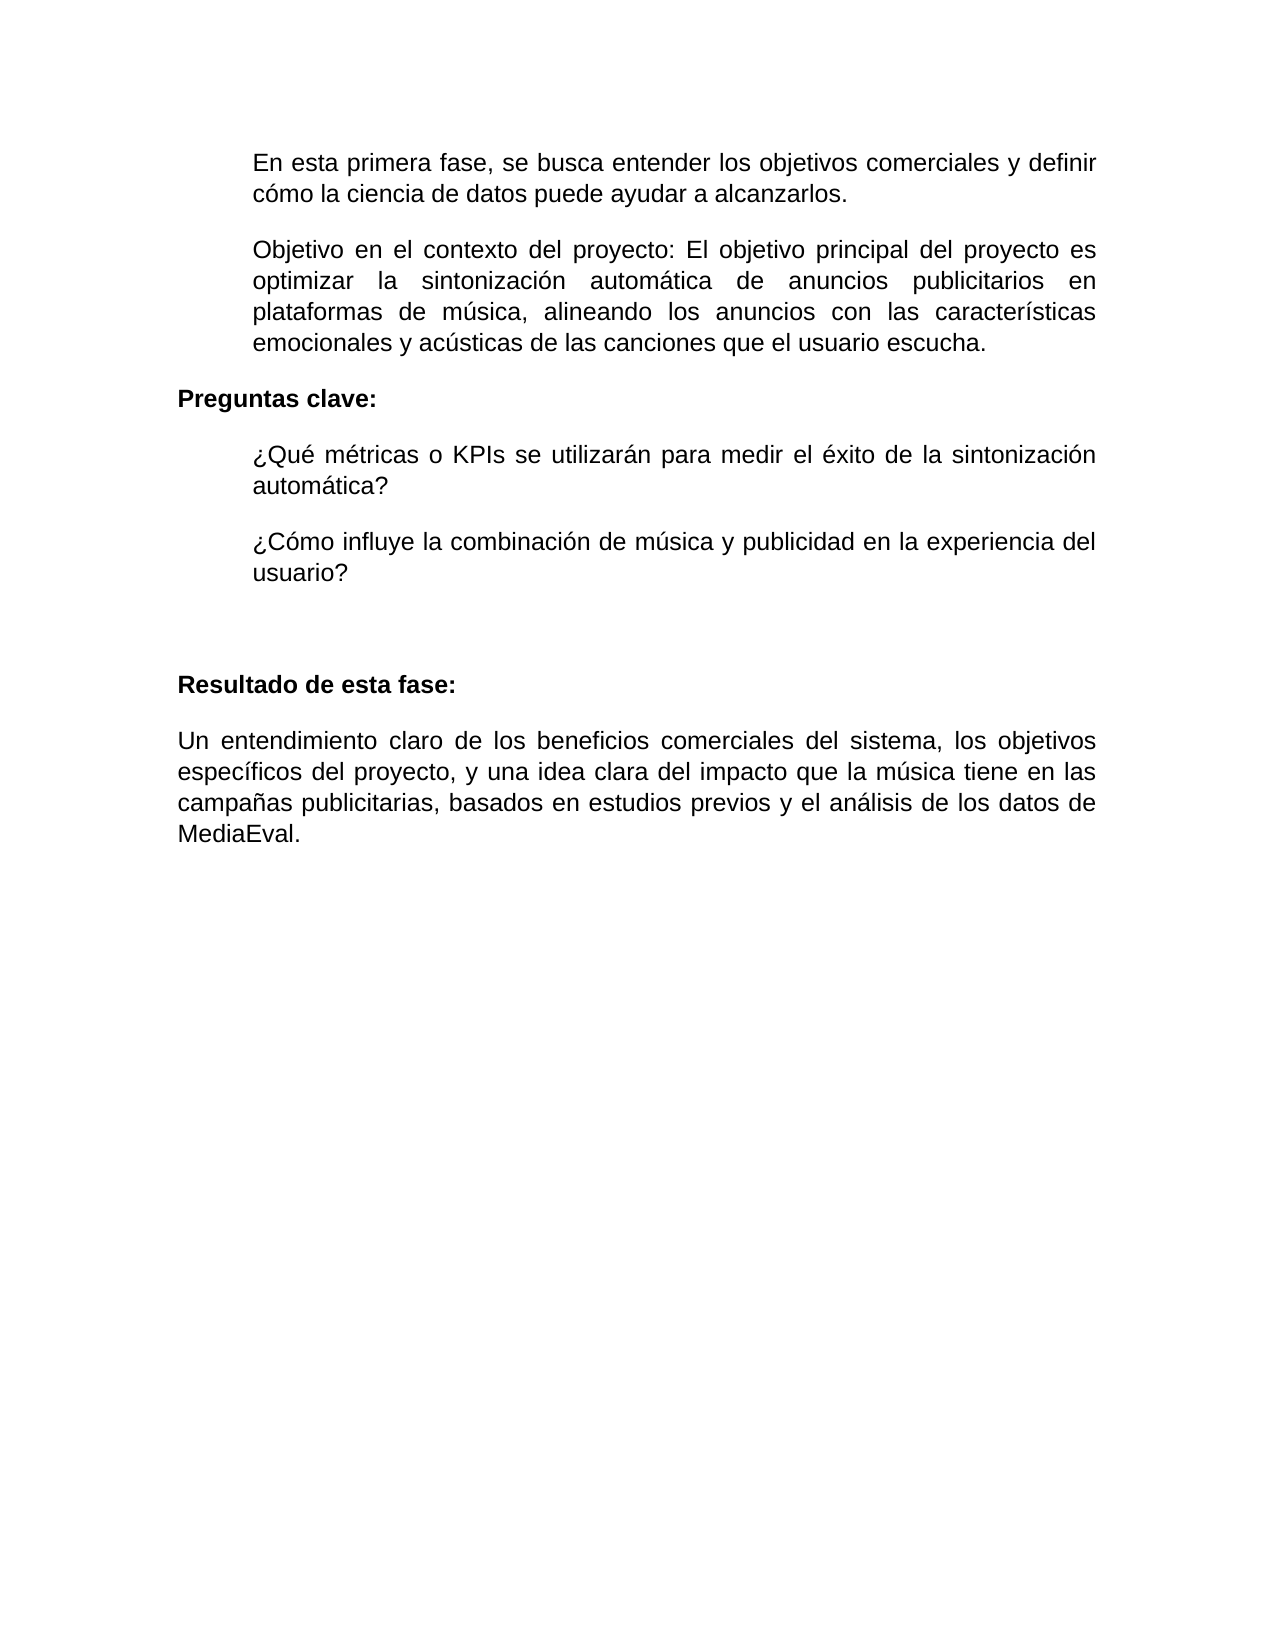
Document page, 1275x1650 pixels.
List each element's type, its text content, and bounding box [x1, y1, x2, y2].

text Preguntas clave: [177, 384, 1098, 413]
text En esta primera fase, se busca entender los objetivos comerciales y definir cómo la ciencia de datos puede ayudar a alcanzarlos. [252, 148, 1098, 207]
text Resultado de esta fase: [177, 670, 1098, 699]
text Un entendimiento claro de los beneficios comerciales del sistema, los objetivos específicos del proyecto, y una idea clara del impacto que la música tiene en las campañas publicitarias, basados en estudios previos y el análisis de los datos de MediaEval. [177, 726, 1098, 848]
text ¿Qué métricas o KPIs se utilizarán para medir el éxito de la sintonización automática? [252, 440, 1098, 500]
text Objetivo en el contexto del proyecto: El objetivo principal del proyecto es optimizar la sintonización automática de anuncios publicitarios en plataformas de música, alineando los anuncios con las características emocionales y acústicas de las canciones que el usuario escucha. [252, 235, 1098, 357]
text ¿Cómo influye la combinación de música y publicidad en la experiencia del usuario? [252, 527, 1098, 587]
